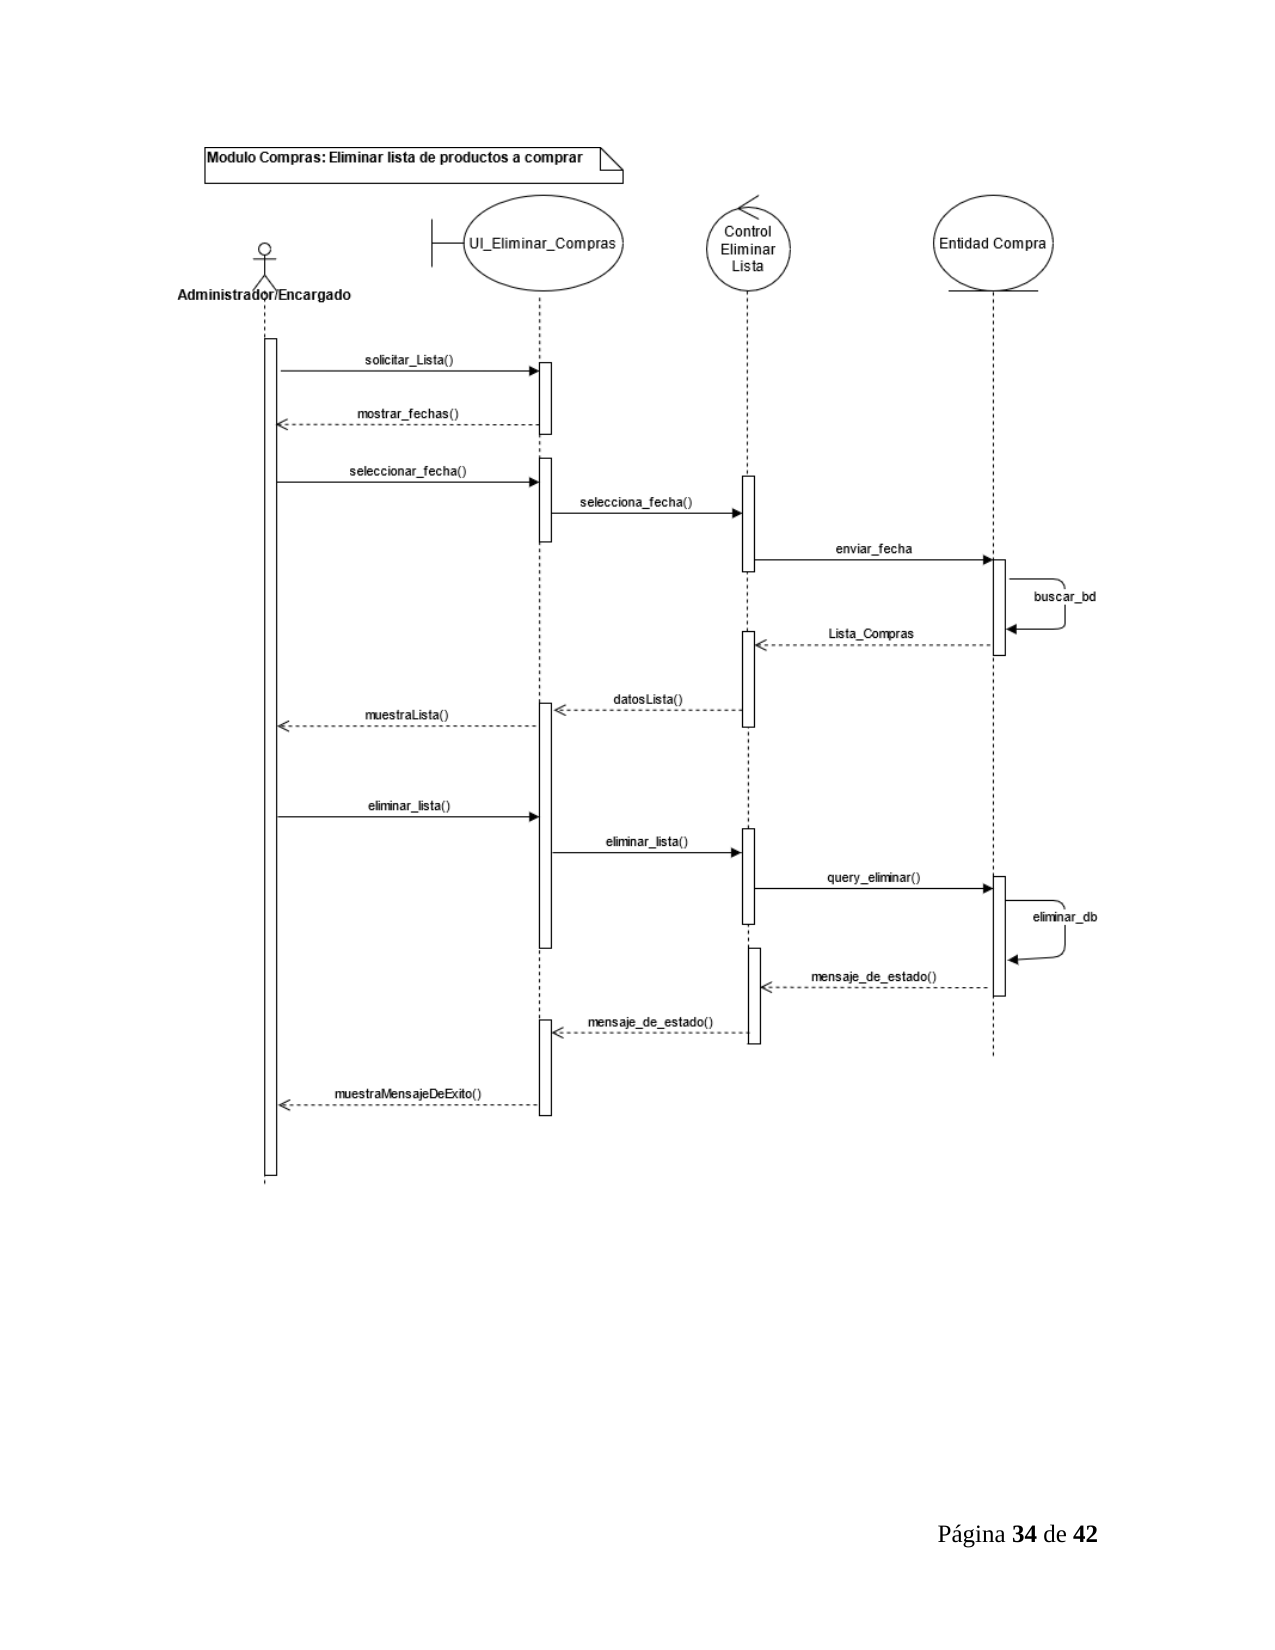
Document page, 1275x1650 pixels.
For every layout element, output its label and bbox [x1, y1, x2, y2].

picture [177, 147, 1098, 1188]
